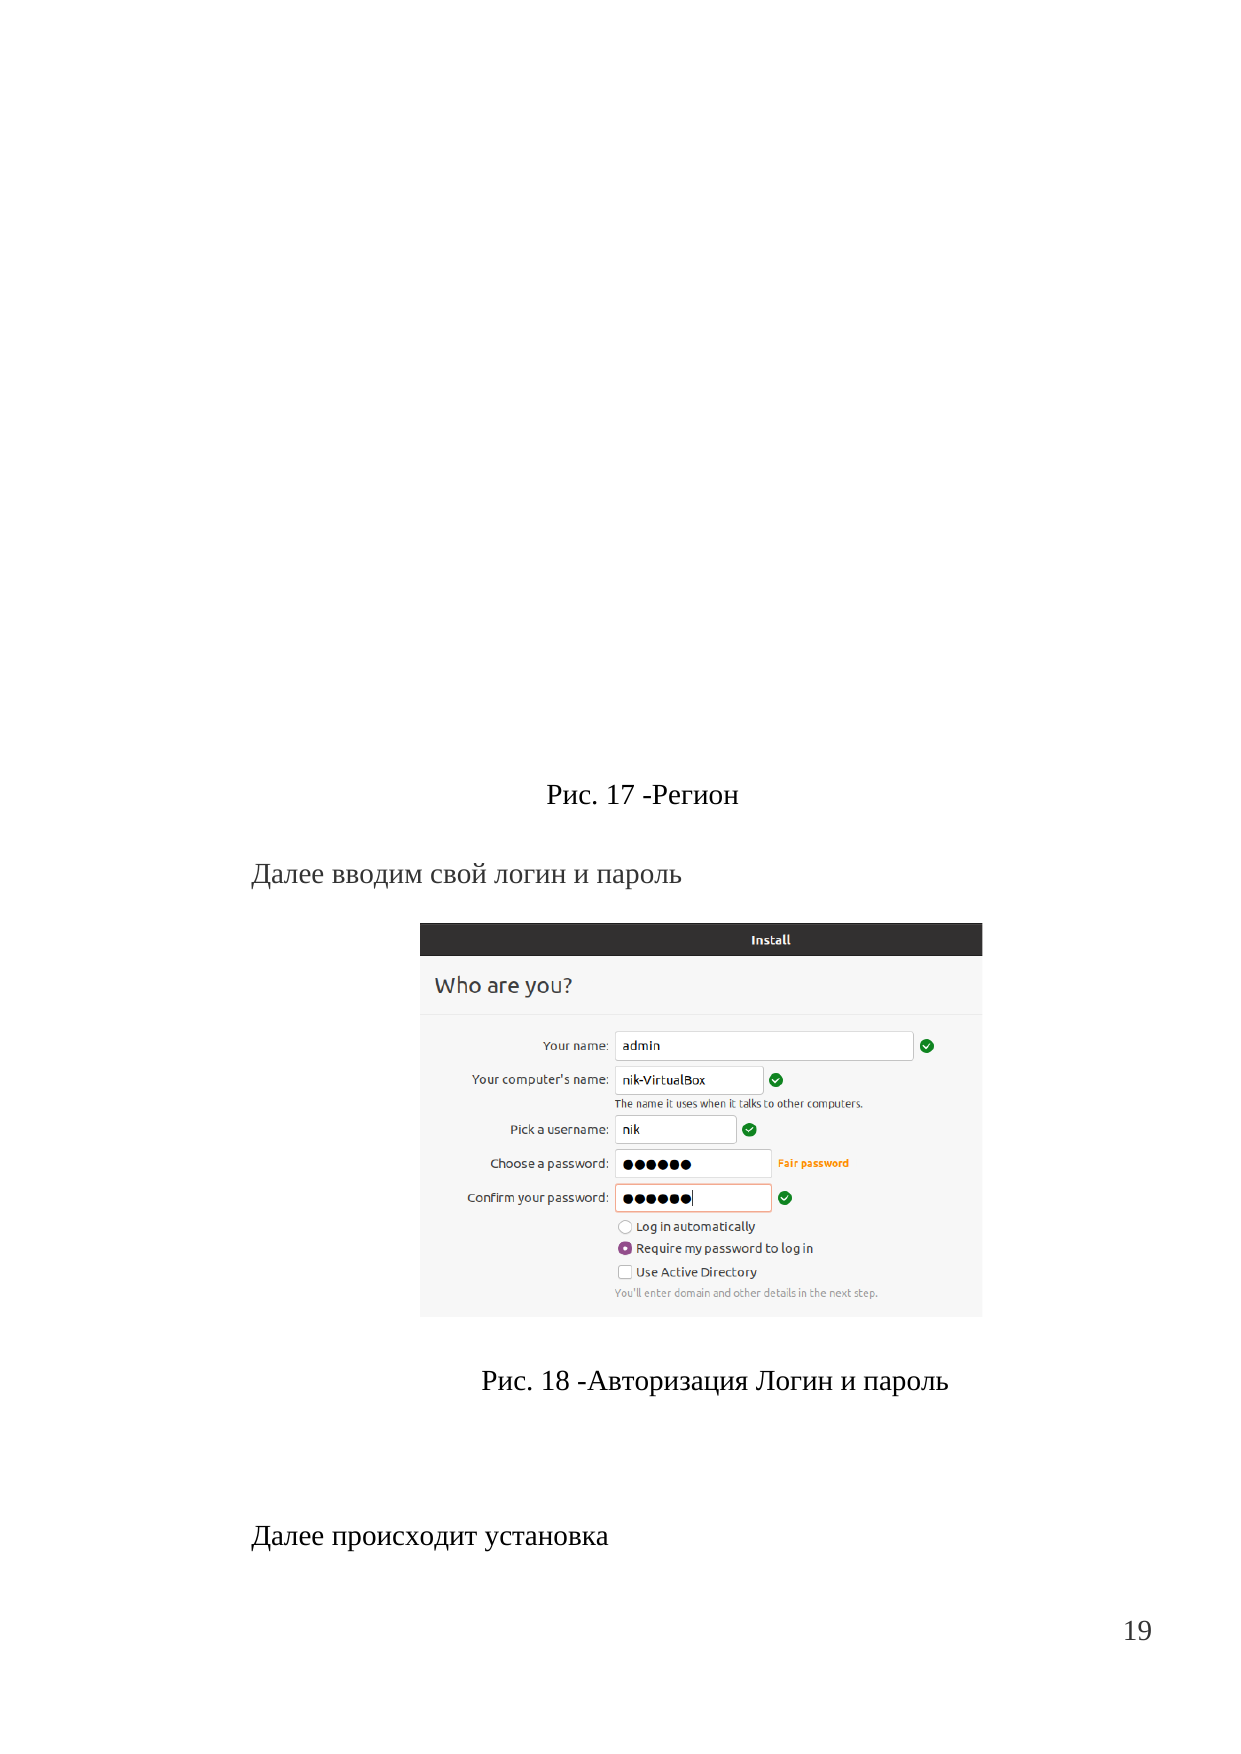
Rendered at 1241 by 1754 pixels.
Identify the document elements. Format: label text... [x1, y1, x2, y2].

text Далее вводим свой логин и пароль [251, 856, 1152, 889]
picture [420, 923, 983, 1317]
text Далее происходит установка [251, 1518, 1152, 1552]
